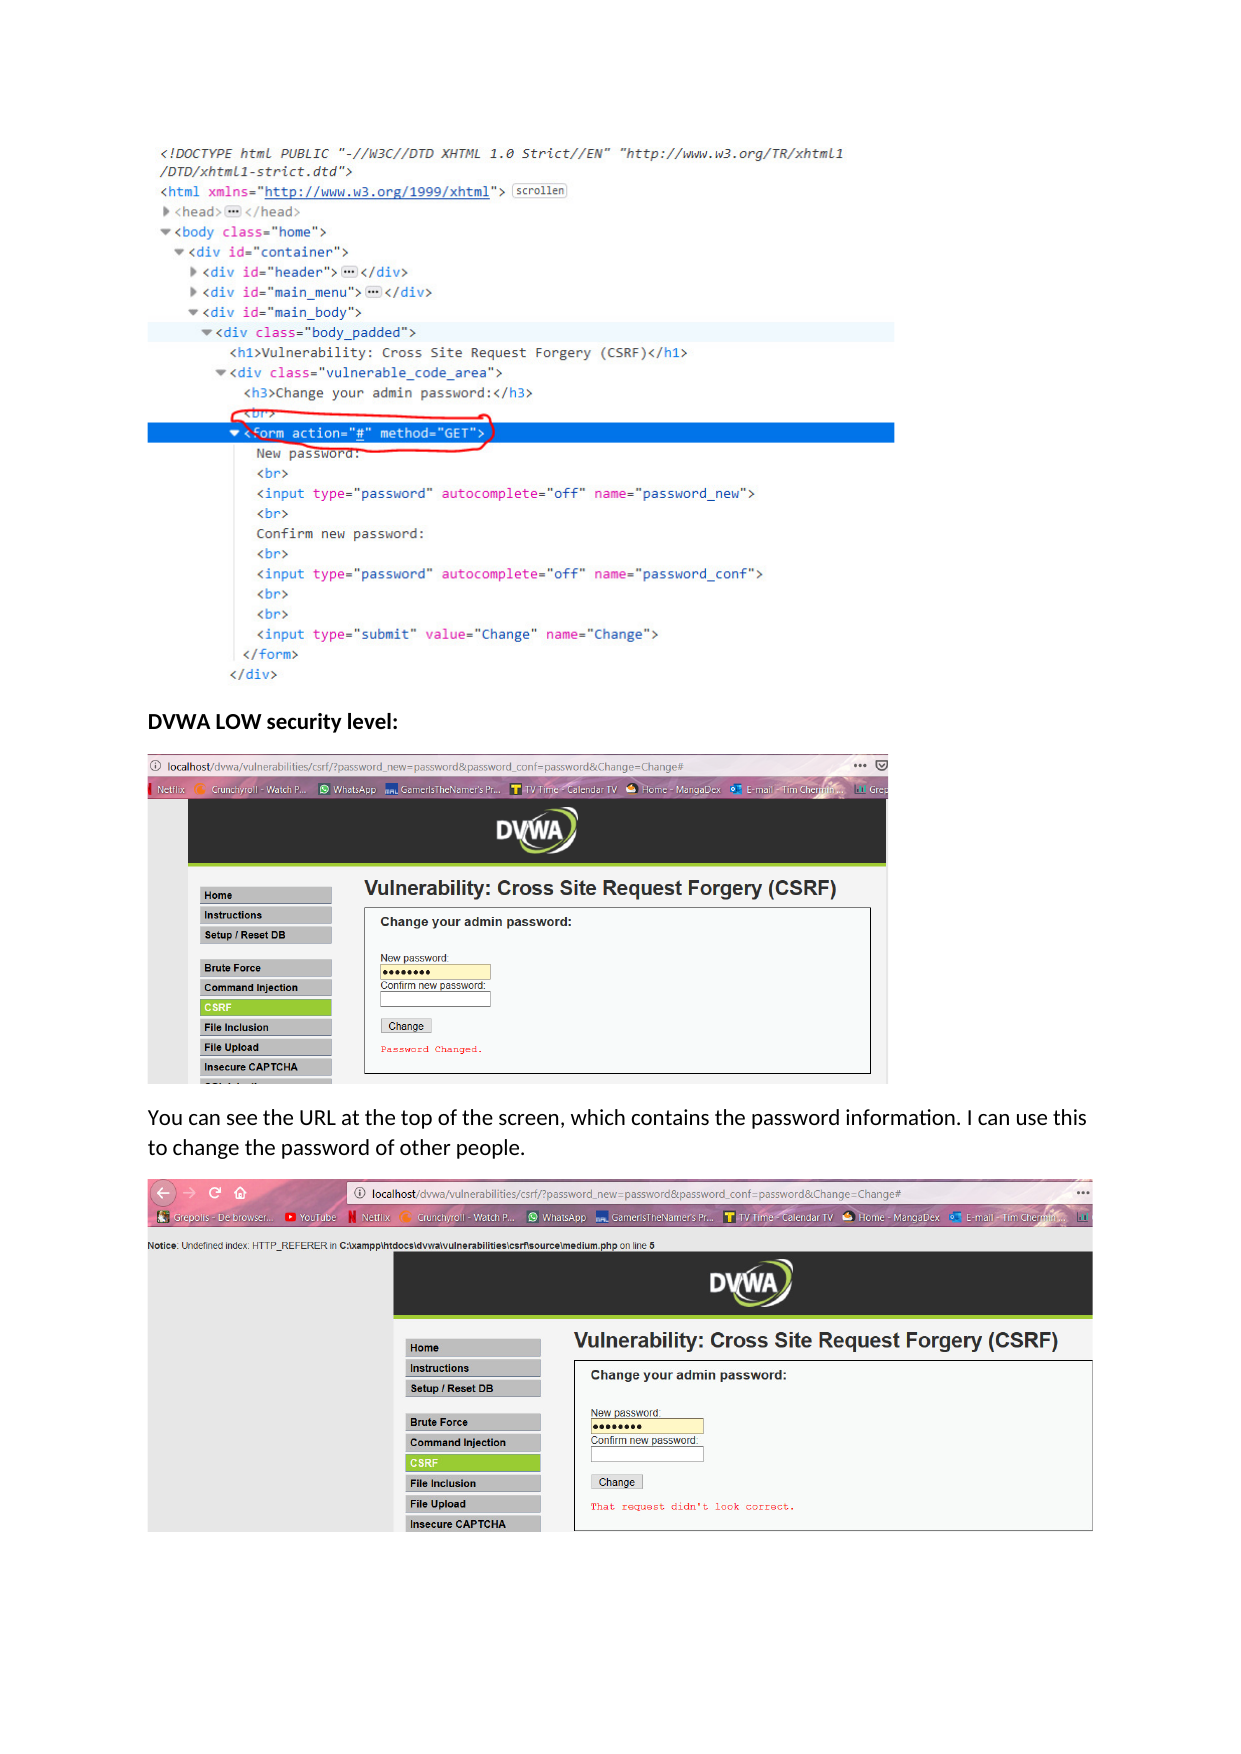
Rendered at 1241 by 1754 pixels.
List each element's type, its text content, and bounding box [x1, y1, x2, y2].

picture [147, 1179, 1093, 1532]
picture [147, 754, 889, 1084]
text You can see the URL at the top of the screen, which contains the password information. I can use this to change the password of other people. [148, 1103, 1093, 1161]
picture [147, 147, 895, 689]
text DVWA LOW security level: [148, 707, 1093, 736]
